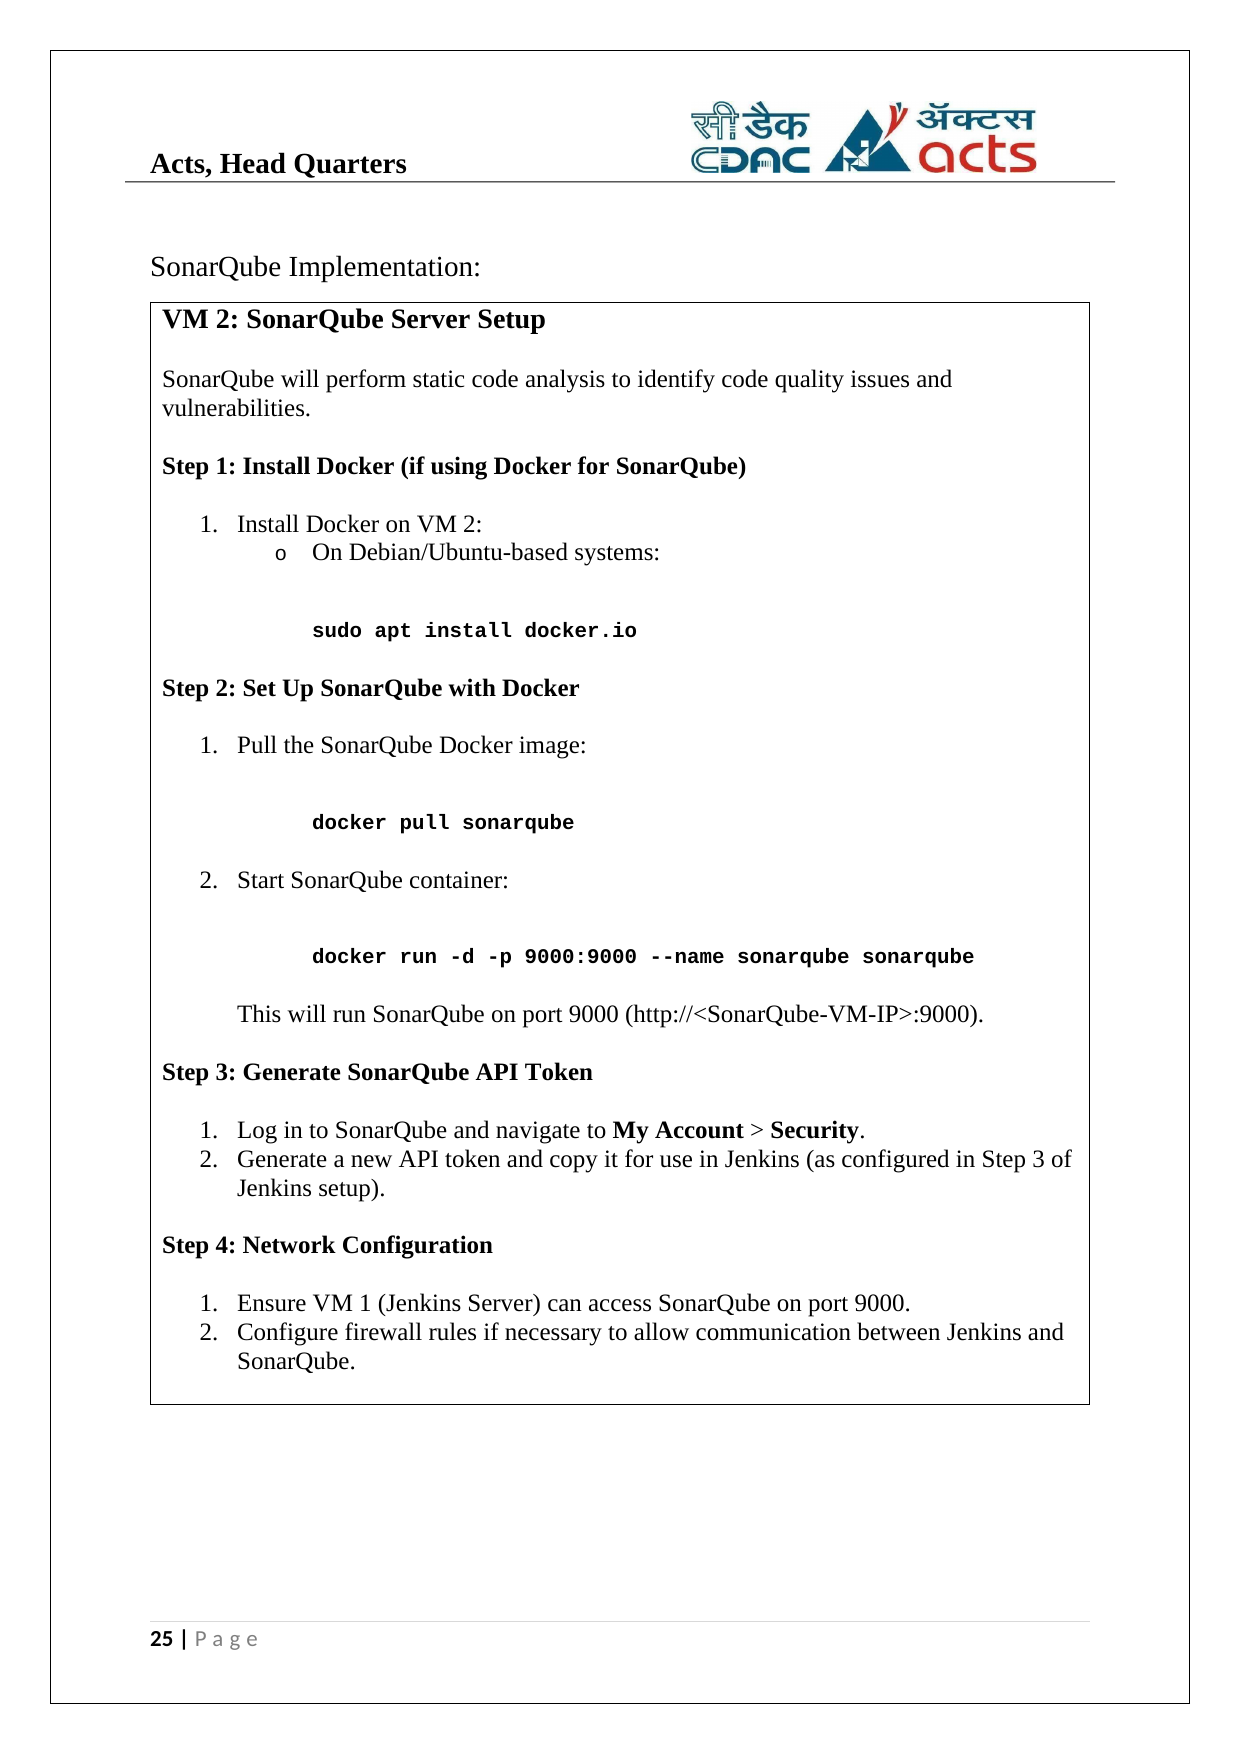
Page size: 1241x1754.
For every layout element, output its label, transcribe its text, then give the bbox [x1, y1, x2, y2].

picture [691, 101, 1037, 173]
text SonarQube Implementation: [150, 249, 1090, 282]
table_header VM 2: SonarQube Server Setup SonarQube will perform static code analysis to identify code quality issues and vulnerabilities. Step 1: Install Docker (if using Docker for SonarQube) Install Docker on VM 2: On Debian/Ubuntu-based systems: sudo apt install docker.io Step 2: Set Up SonarQube with Docker Pull the SonarQube Docker image: docker pull sonarqube Start SonarQube container: docker run -d -p 9000:9000 --name sonarqube sonarqube This will run SonarQube on port 9000 (http://<SonarQube-VM-IP>:9000). Step 3: Generate SonarQube API Token Log in to SonarQube and navigate to My Account > Security. Generate a new API token and copy it for use in Jenkins (as configured in Step 3 of Jenkins setup). Step 4: Network Configuration Ensure VM 1 (Jenkins Server) can access SonarQube on port 9000. Configure firewall rules if necessary to allow communication between Jenkins and SonarQube. [151, 303, 1089, 1404]
